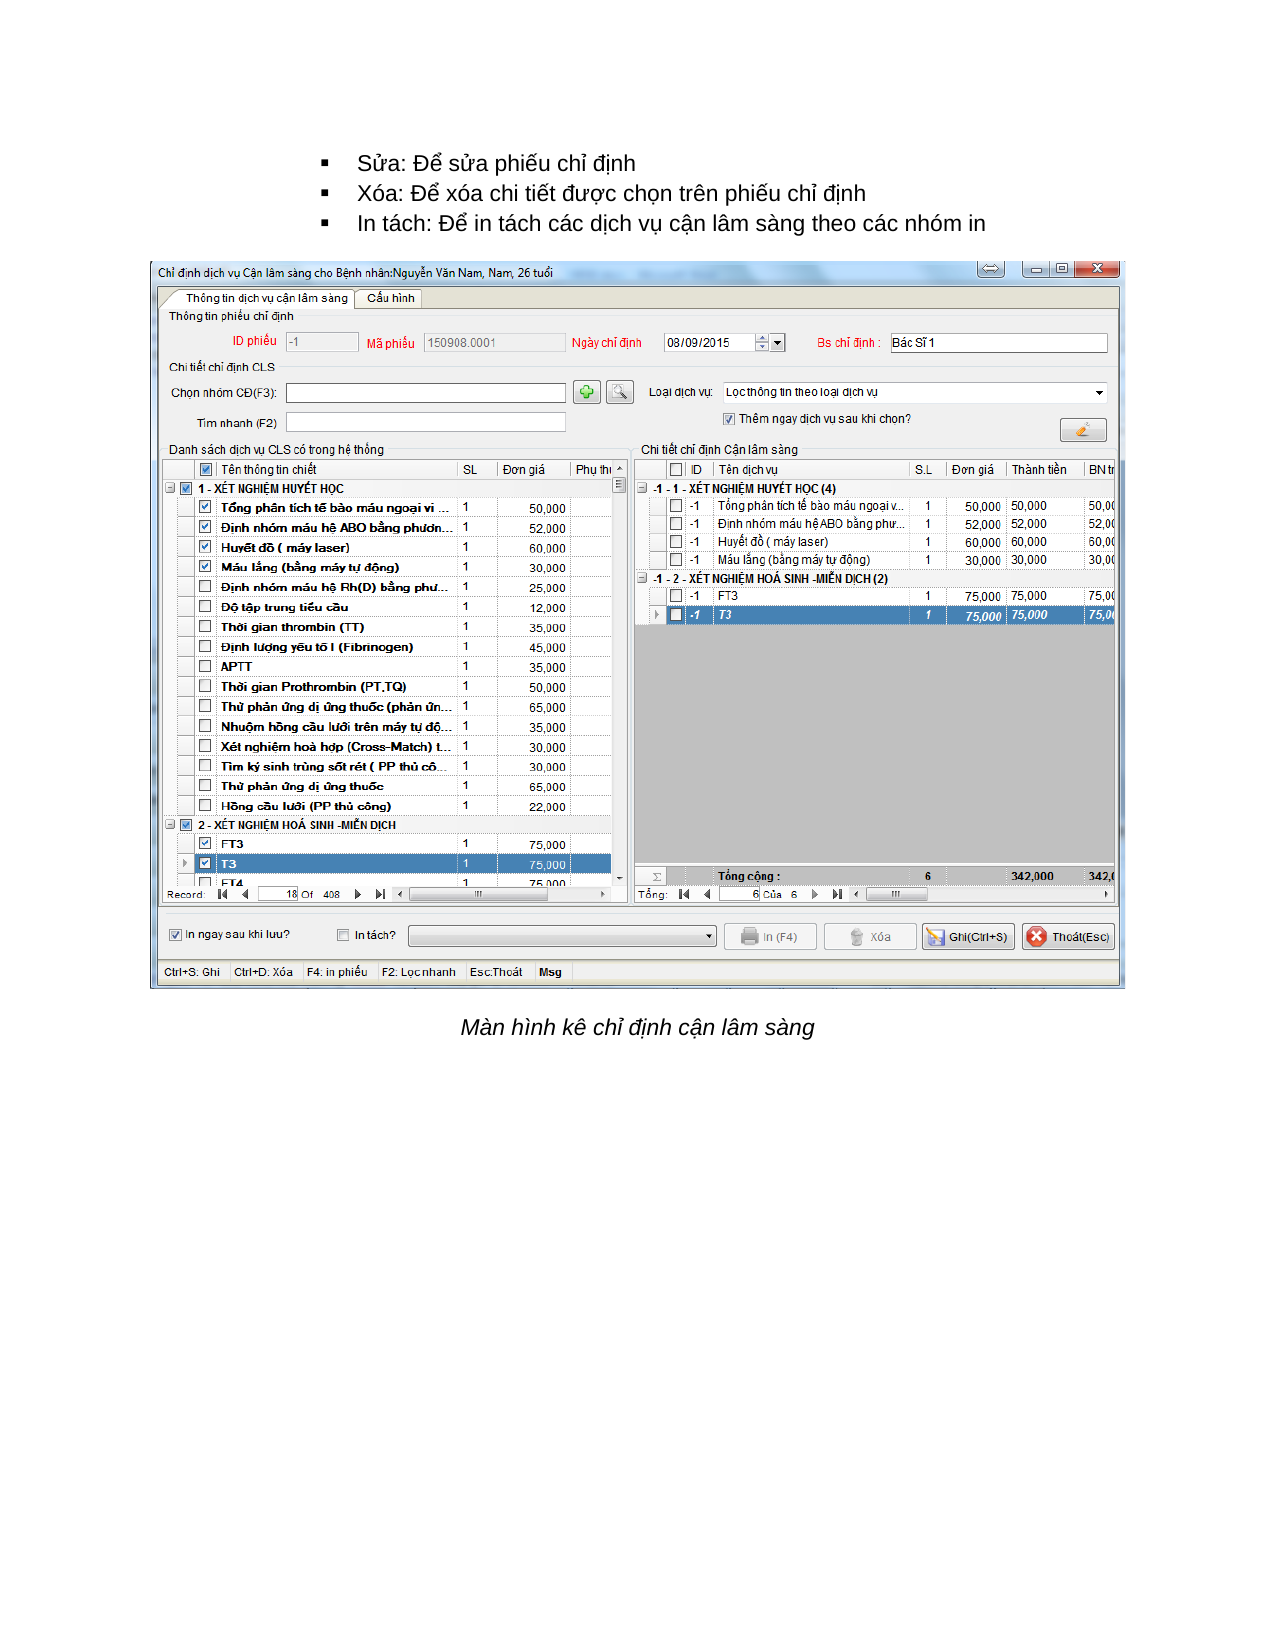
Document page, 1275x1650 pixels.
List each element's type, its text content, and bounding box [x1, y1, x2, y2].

picture [150, 261, 1125, 989]
list Sửa: Để sửa phiếu chỉ định [319, 150, 1125, 176]
text Màn hình kê chỉ định cận lâm sàng [150, 1013, 1125, 1040]
list In tách: Để in tách các dịch vụ cận lâm sàng theo các nhóm in [319, 210, 1125, 237]
list Xóa: Để xóa chi tiết được chọn trên phiếu chỉ định [319, 180, 1125, 207]
